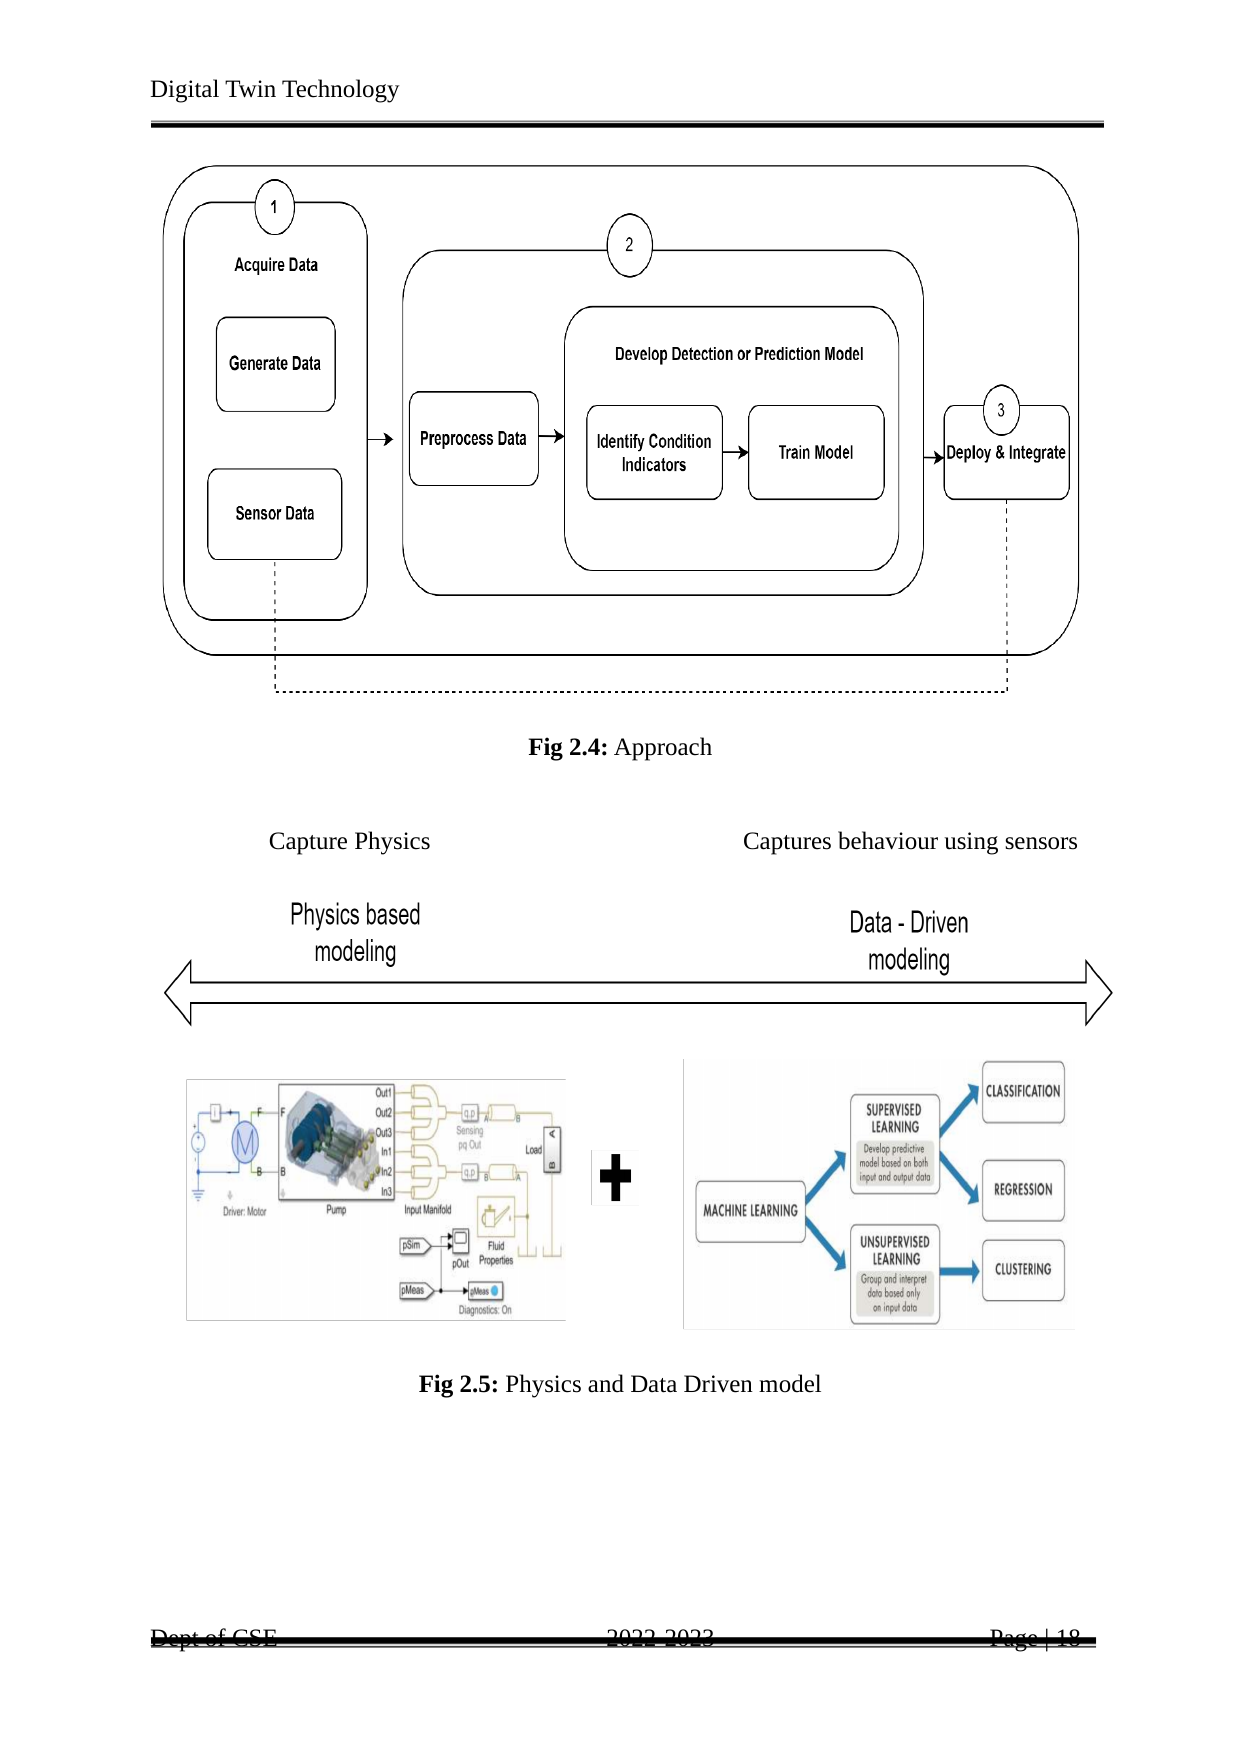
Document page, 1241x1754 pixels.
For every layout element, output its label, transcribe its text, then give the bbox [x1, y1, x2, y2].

picture [183, 1636, 1046, 1648]
picture [1071, 1638, 1077, 1645]
picture [150, 1636, 181, 1648]
text Fig 2.4: Approach [150, 732, 1090, 760]
picture [151, 150, 1090, 713]
picture [150, 873, 1125, 1351]
picture [150, 120, 1105, 128]
picture [155, 1636, 164, 1645]
text Fig 2.5: Physics and Data Driven model [150, 1369, 1090, 1398]
picture [207, 1636, 213, 1645]
picture [183, 1636, 188, 1645]
text Capture Physics Captures behaviour using sensors [150, 826, 1090, 855]
picture [1047, 1636, 1097, 1648]
